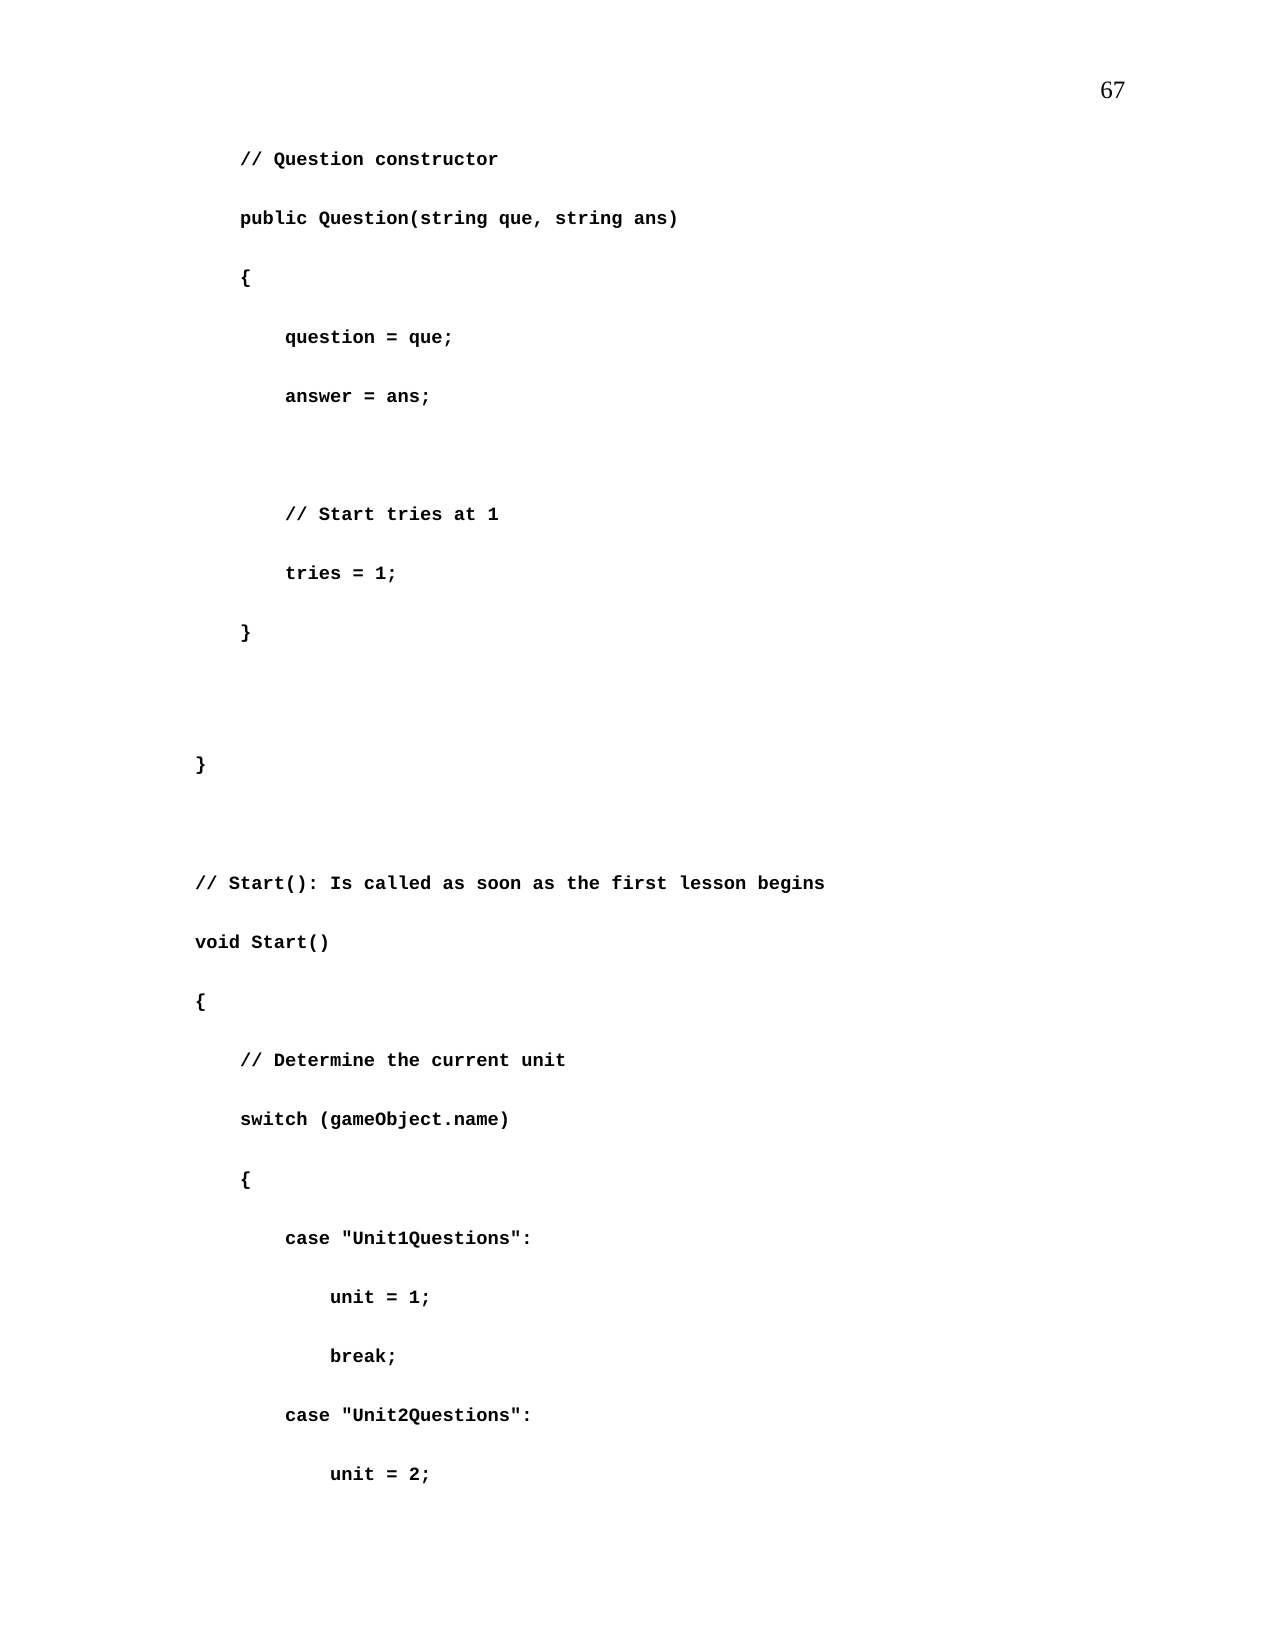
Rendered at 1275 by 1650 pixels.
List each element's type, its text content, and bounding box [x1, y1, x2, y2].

text answer = ans; [150, 387, 1125, 408]
text // Start tries at 1 [150, 505, 1125, 526]
text public Question(string que, string ans) [150, 209, 1125, 230]
text // Start(): Is called as soon as the first lesson begins [150, 873, 1125, 895]
text } [150, 755, 1125, 776]
text break; [150, 1347, 1125, 1368]
text tries = 1; [150, 564, 1125, 585]
text case "Unit2Questions": [150, 1406, 1125, 1427]
text } [150, 623, 1125, 644]
text question = que; [150, 327, 1125, 349]
text // Determine the current unit [150, 1051, 1125, 1072]
text { [150, 992, 1125, 1013]
text case "Unit1Questions": [150, 1228, 1125, 1250]
text { [150, 1169, 1125, 1191]
text switch (gameObject.name) [150, 1110, 1125, 1131]
text // Question constructor [150, 150, 1125, 171]
text unit = 2; [150, 1465, 1125, 1486]
text unit = 1; [150, 1288, 1125, 1309]
text void Start() [150, 933, 1125, 954]
text { [150, 268, 1125, 289]
